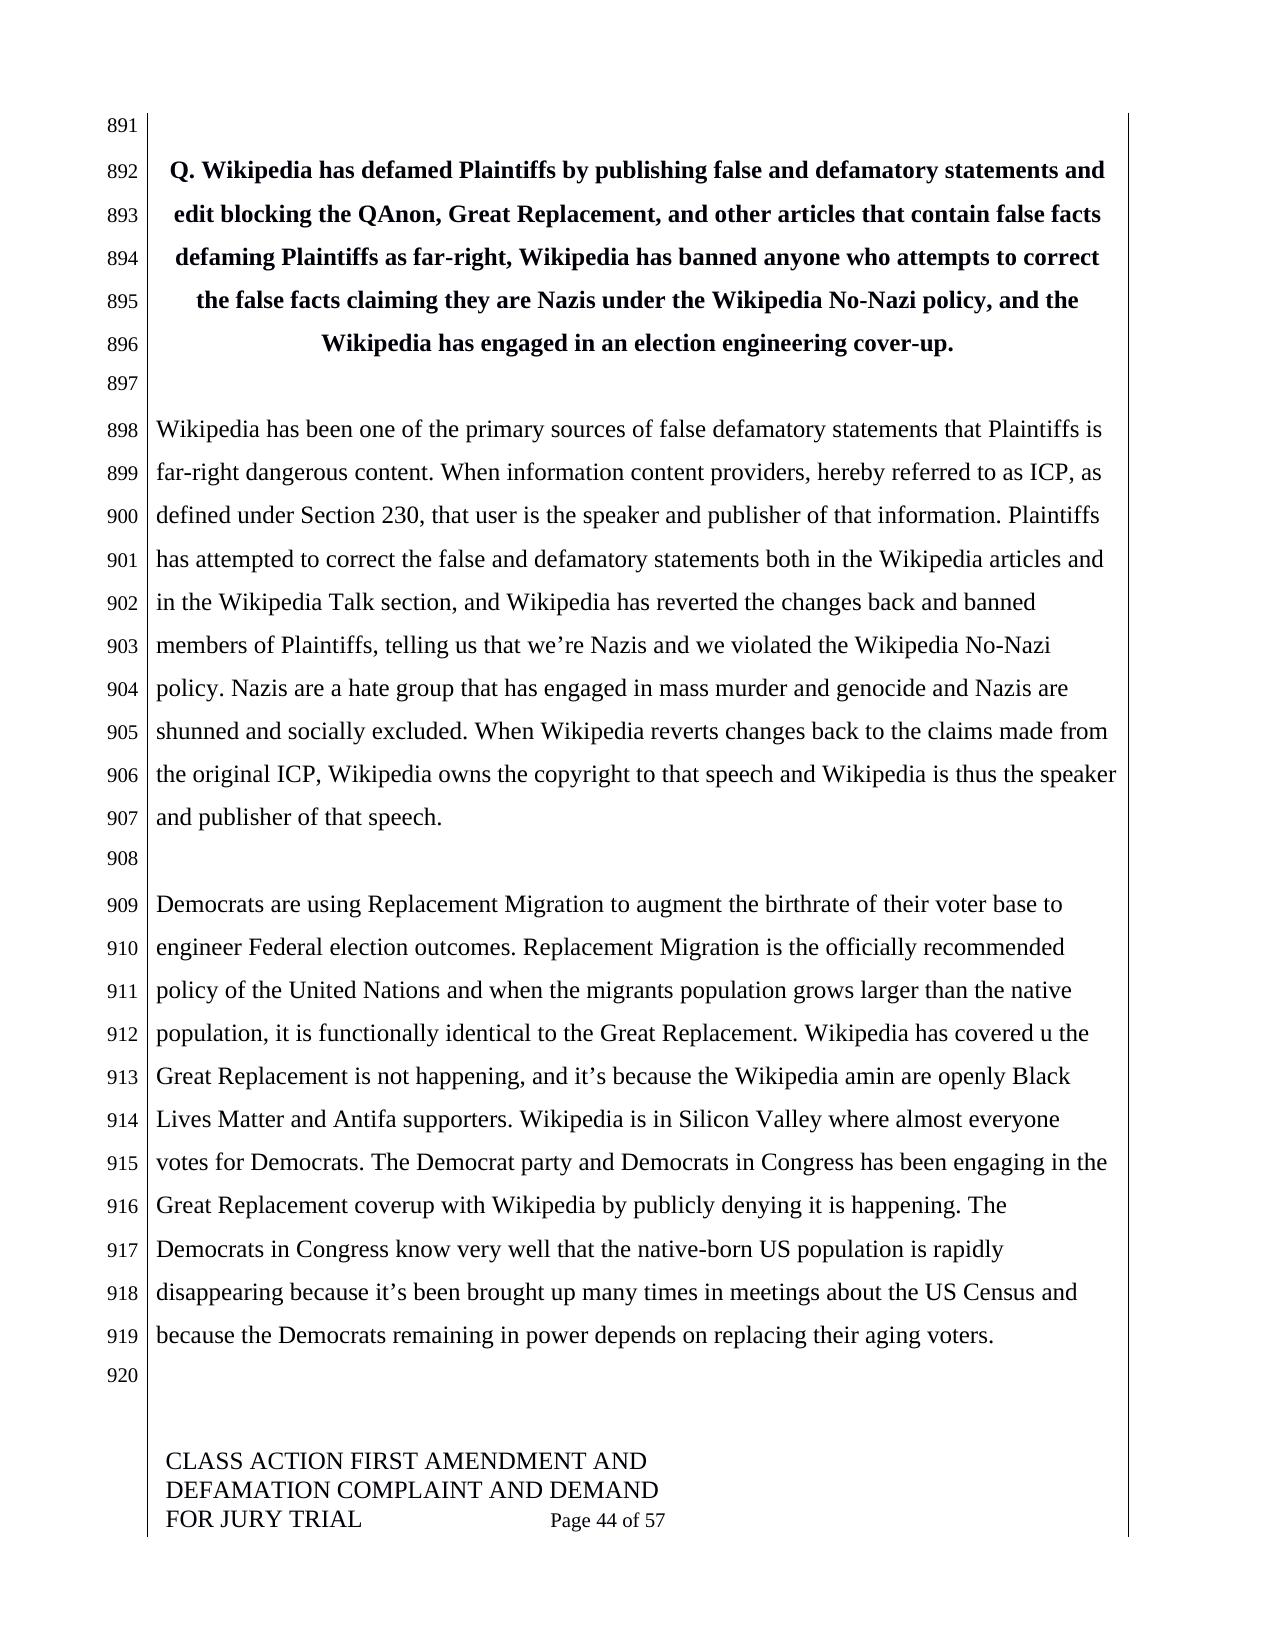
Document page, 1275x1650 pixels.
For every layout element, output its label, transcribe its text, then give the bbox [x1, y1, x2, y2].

text Wikipedia has been one of the primary sources of false defamatory statements that Plaintiffs is far-right dangerous content. When information content providers, hereby referred to as ICP, as defined under Section 230, that user is the speaker and publisher of that information. Plaintiffs has attempted to correct the false and defamatory statements both in the Wikipedia articles and in the Wikipedia Talk section, and Wikipedia has reverted the changes back and banned members of Plaintiffs, telling us that we’re Nazis and we violated the Wikipedia No-Nazi policy. Nazis are a hate group that has engaged in mass murder and genocide and Nazis are shunned and socially excluded. When Wikipedia reverts changes back to the claims made from the original ICP, Wikipedia owns the copyright to that speech and Wikipedia is thus the speaker and publisher of that speech. [156, 414, 1119, 831]
text Democrats are using Replacement Migration to augment the birthrate of their voter base to engineer Federal election outcomes. Replacement Migration is the officially recommended policy of the United Nations and when the migrants population grows larger than the native population, it is functionally identical to the Great Replacement. Wikipedia has covered u the Great Replacement is not happening, and it’s because the Wikipedia amin are openly Black Lives Matter and Antifa supporters. Wikipedia is in Silicon Valley where almost everyone votes for Democrats. The Democrat party and Democrats in Congress has been engaging in the Great Replacement coverup with Wikipedia by publicly denying it is happening. The Democrats in Congress know very well that the native-born US population is rapidly disappearing because it’s been brought up many times in meetings about the US Census and because the Democrats remaining in power depends on replacing their aging voters. [156, 889, 1119, 1349]
subtitle Q. Wikipedia has defamed Plaintiffs by publishing false and defamatory statements and edit blocking the QAnon, Great Replacement, and other articles that contain false facts defaming Plaintiffs as far-right, Wikipedia has banned anyone who attempts to correct the false facts claiming they are Nazis under the Wikipedia No-Nazi policy, and the Wikipedia has engaged in an election engineering cover-up. [156, 156, 1119, 357]
